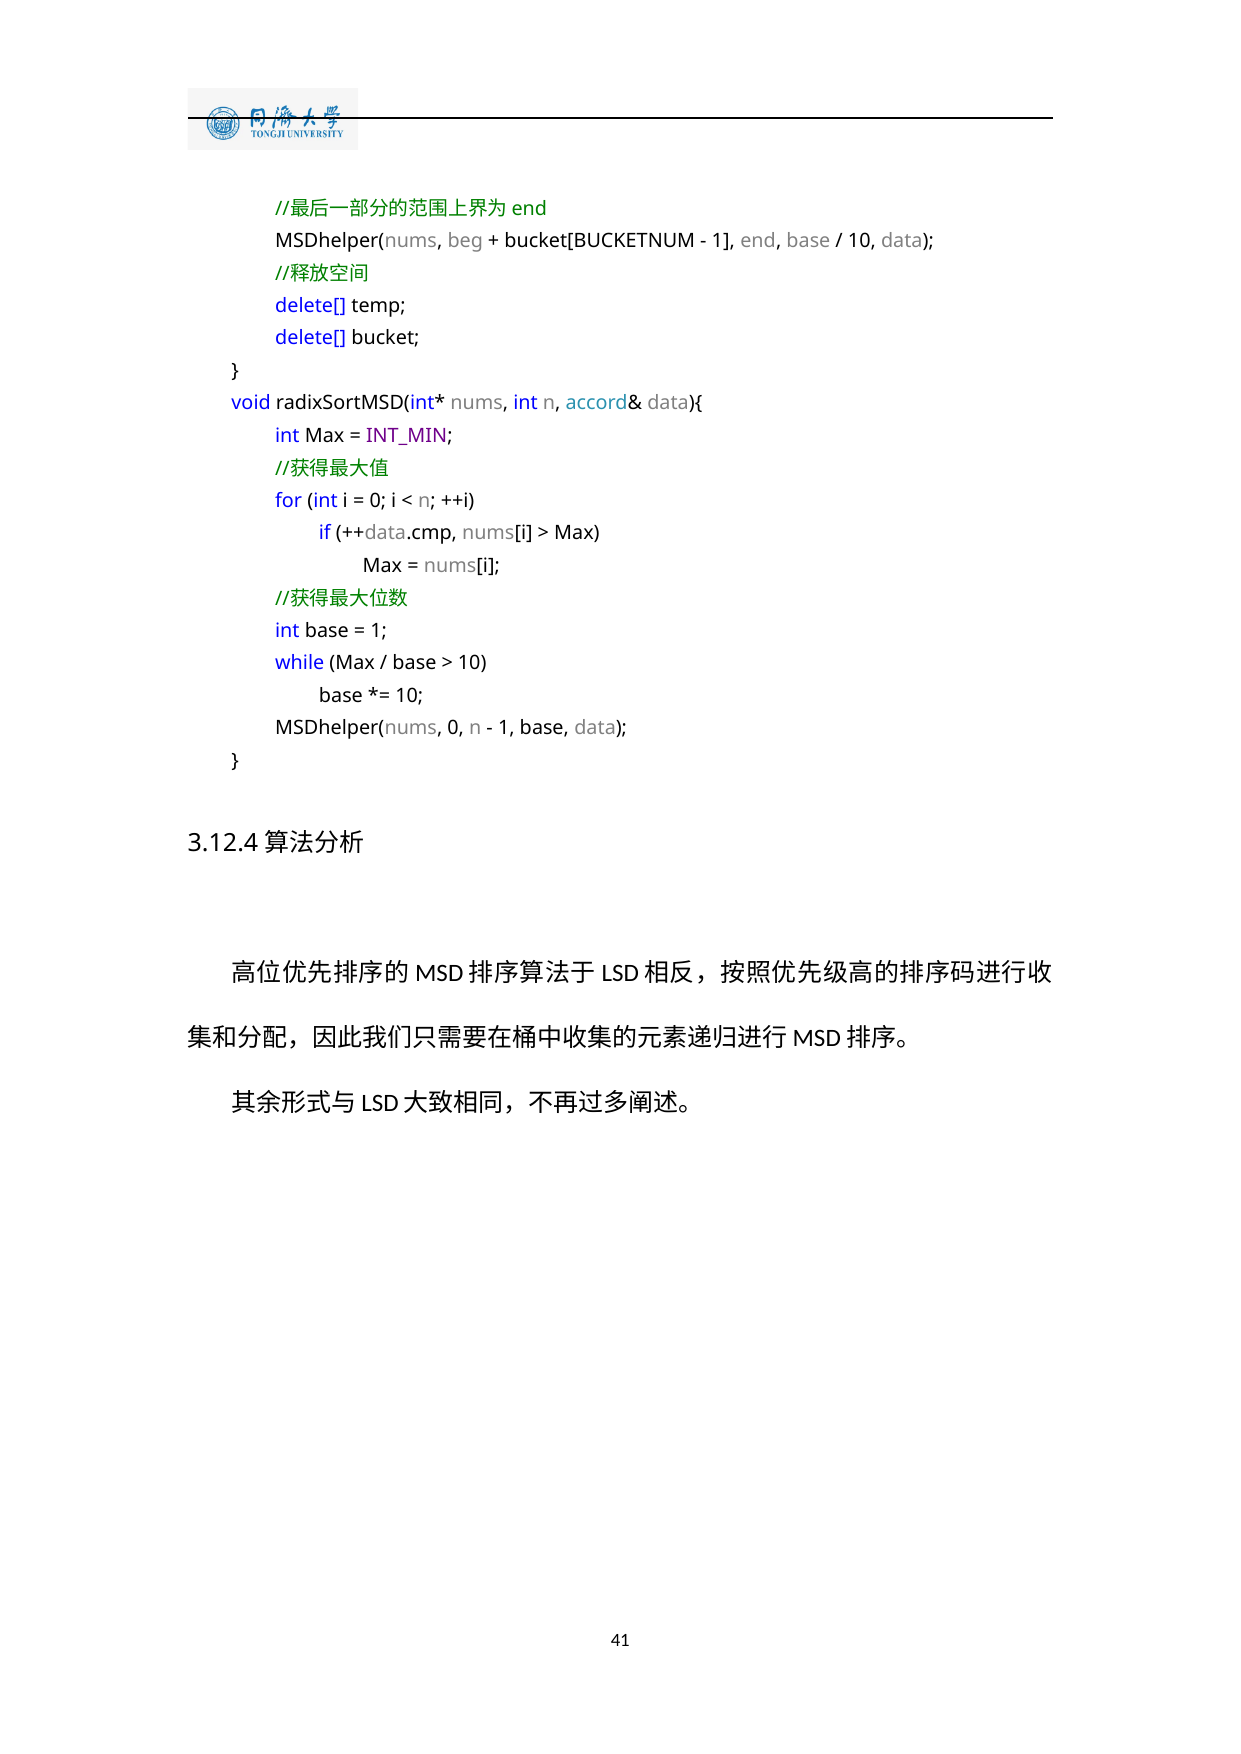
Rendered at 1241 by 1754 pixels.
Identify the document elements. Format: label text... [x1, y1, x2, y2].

text while (Max / base > 10) [187, 646, 1053, 678]
list 高位优先排序的MSD排序算法于LSD相反，按照优先级高的排序码进行收集和分配，因此我们只需要在桶中收集的元素递归进行MSD排序。 [187, 938, 1053, 1068]
text MSDhelper(nums, 0, n - 1, base, data); [187, 711, 1053, 743]
text //释放空间 [187, 256, 1053, 288]
text MSDhelper(nums, beg + bucket[BUCKETNUM - 1], end, base / 10, data); [187, 223, 1053, 256]
text base *= 10; [187, 678, 1053, 711]
text delete[] bucket; [187, 321, 1053, 353]
list } [187, 743, 1053, 776]
text if (++data.cmp, nums[i] > Max) [187, 516, 1053, 548]
text for (int i = 0; i < n; ++i) [187, 483, 1053, 516]
text //获得最大位数 [187, 581, 1053, 613]
text //获得最大值 [187, 451, 1053, 483]
text int Max = INT_MIN; [187, 418, 1053, 451]
text //最后一部分的范围上界为end [187, 191, 1053, 223]
list 其余形式与LSD大致相同，不再过多阐述。 [187, 1068, 1053, 1133]
picture [187, 88, 359, 150]
text Max = nums[i]; [187, 548, 1053, 581]
text } [187, 353, 1053, 386]
text void radixSortMSD(int* nums, int n, accord& data){ [187, 386, 1053, 418]
text delete[] temp; [187, 288, 1053, 321]
list 3.12.4 算法分析 [187, 808, 1053, 873]
text int base = 1; [187, 613, 1053, 646]
